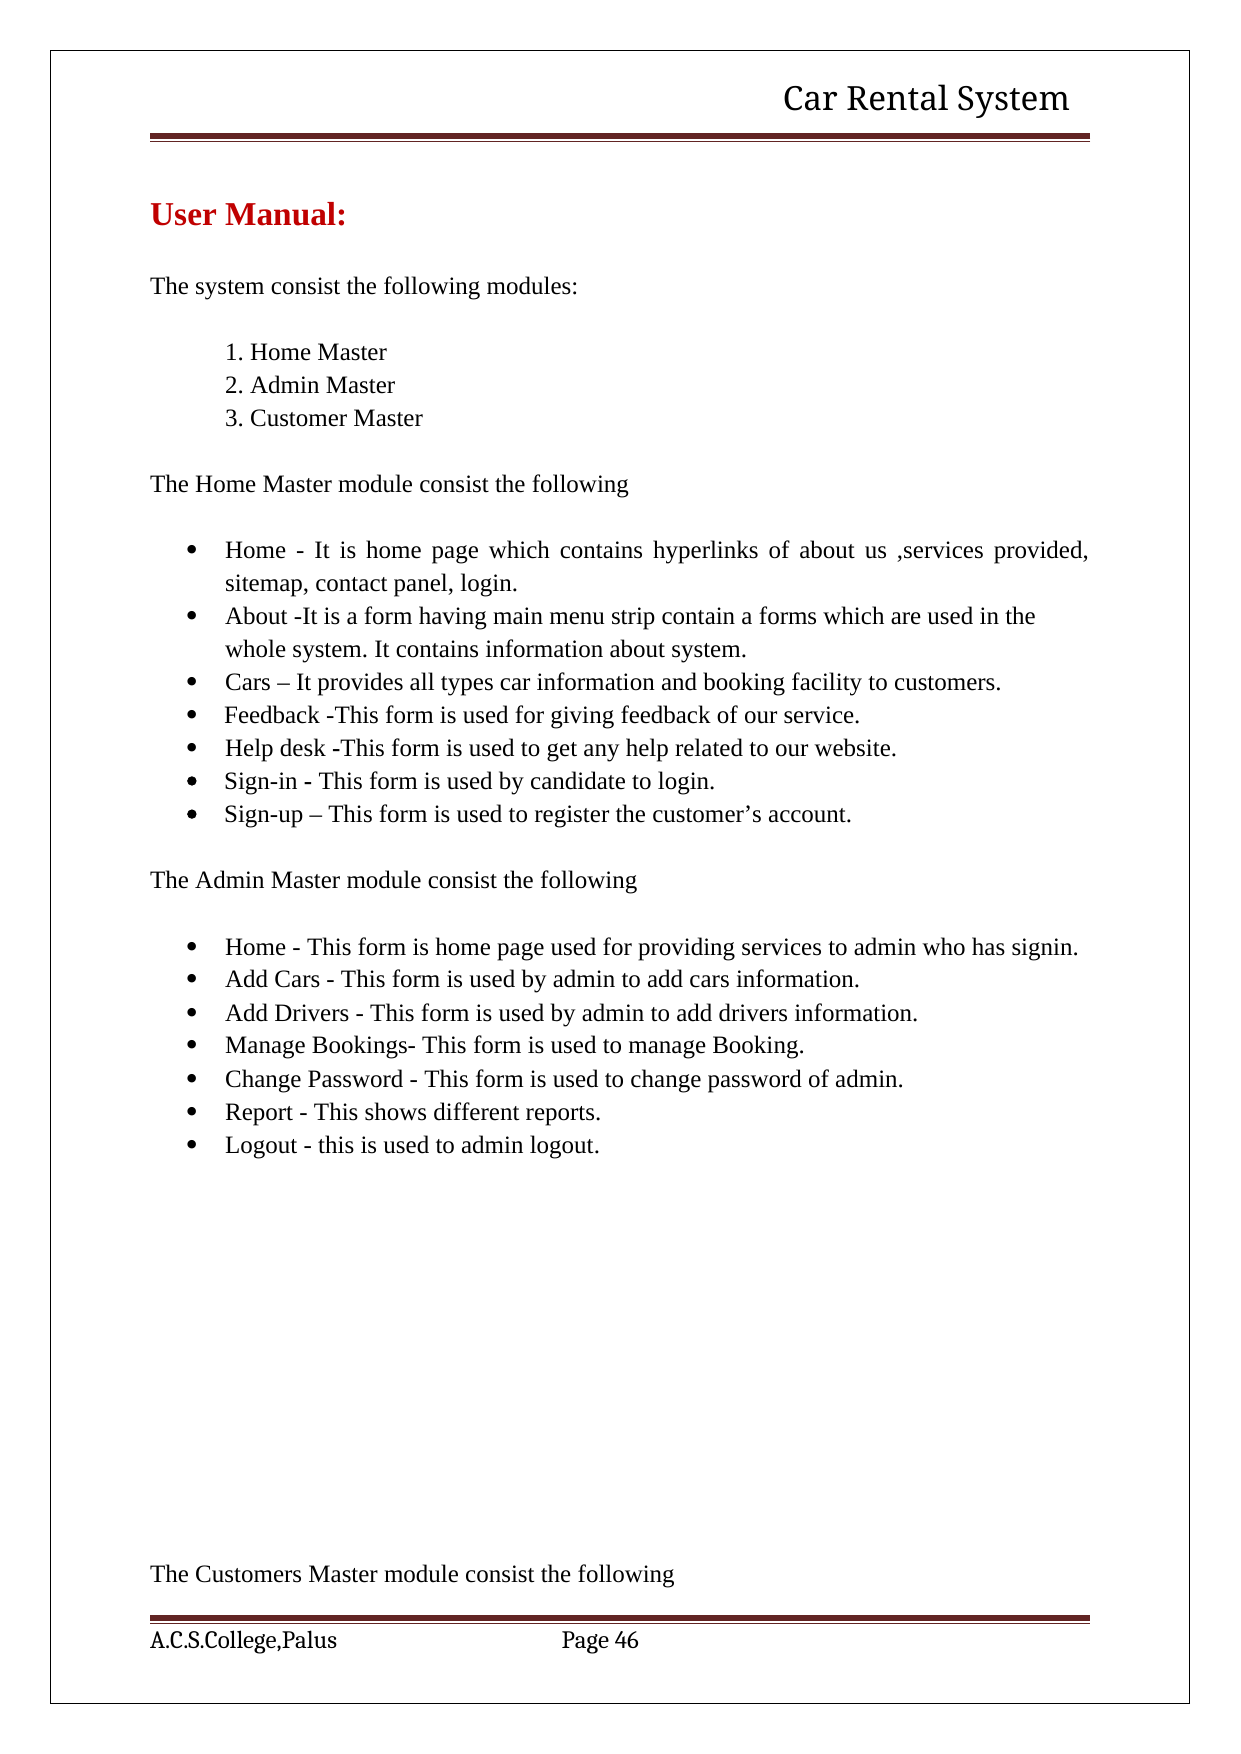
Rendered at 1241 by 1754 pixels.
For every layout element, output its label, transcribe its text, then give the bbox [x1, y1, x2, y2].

list Help desk -This form is used to get any help related to our website. [187, 733, 1090, 762]
list About -It is a form having main menu strip contain a forms which are used in the whole system. It contains information about system. [187, 601, 1090, 663]
text 1. Home Master [225, 337, 1090, 366]
list Logout - this is used to admin logout. [187, 1130, 1090, 1158]
list Add Cars - This form is used by admin to add cars information. [187, 964, 1090, 993]
text 3. Customer Master [225, 403, 1090, 432]
list Add Drivers - This form is used by admin to add drivers information. [187, 998, 1090, 1026]
list Sign-up – This form is used to register the customer’s account. [187, 799, 1090, 828]
text The Admin Master module consist the following [150, 866, 1090, 894]
text The system consist the following modules: [150, 271, 1090, 300]
list Home - This form is home page used for providing services to admin who has signin. [187, 932, 1090, 960]
text 2. Admin Master [225, 370, 1090, 399]
list Feedback -This form is used for giving feedback of our service. [187, 700, 1090, 729]
list Sign-in - This form is used by candidate to login. [187, 766, 1090, 795]
text The Home Master module consist the following [150, 469, 1090, 498]
list Home - It is home page which contains hyperlinks of about us ,services provided, sitemap, contact panel, login. [187, 535, 1090, 597]
list Manage Bookings- This form is used to manage Booking. [187, 1031, 1090, 1059]
list Report - This shows different reports. [187, 1097, 1090, 1125]
list Change Password - This form is used to change password of admin. [187, 1064, 1090, 1092]
text The Customers Master module consist the following [150, 1559, 1090, 1588]
text User Manual: [150, 194, 1090, 232]
list Cars – It provides all types car information and booking facility to customers. [187, 667, 1090, 696]
